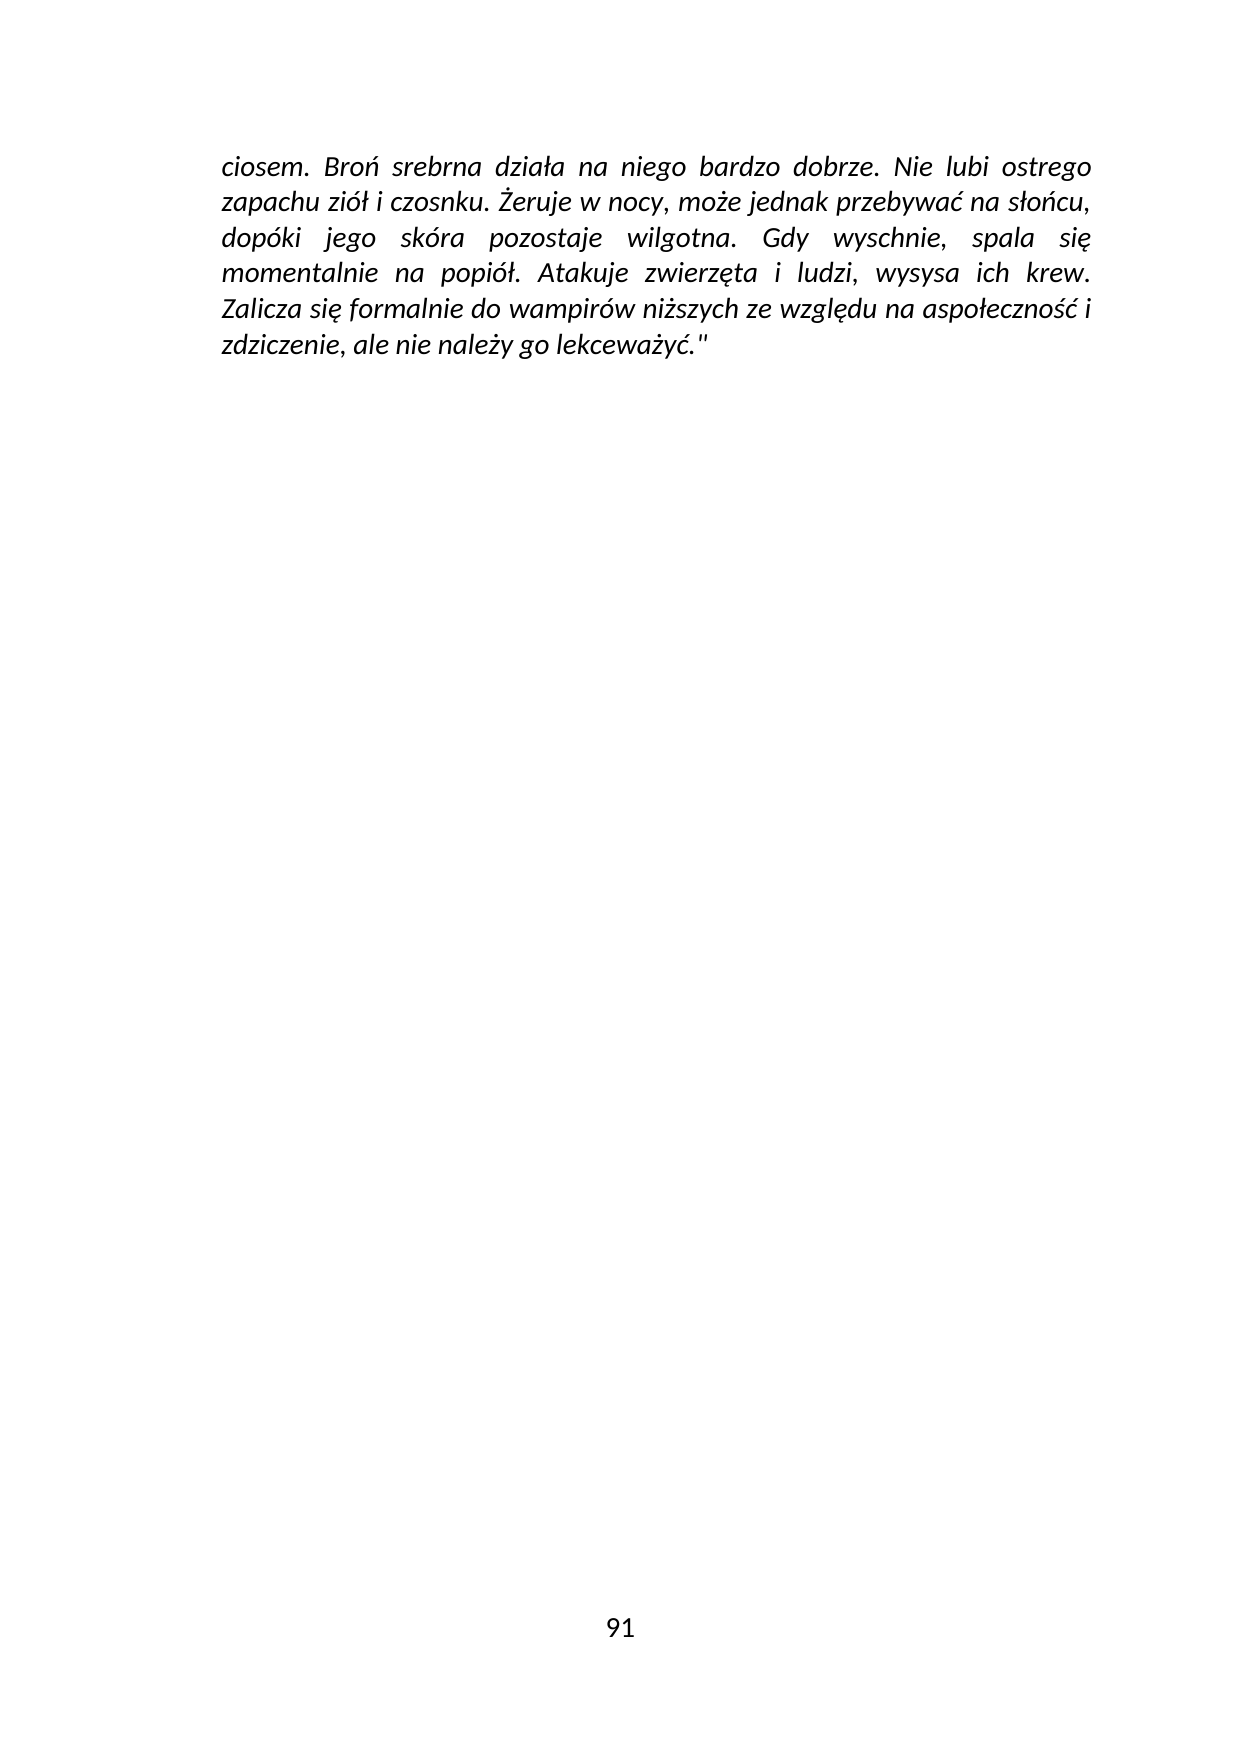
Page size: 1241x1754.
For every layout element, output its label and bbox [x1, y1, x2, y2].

text [221, 148, 1093, 361]
